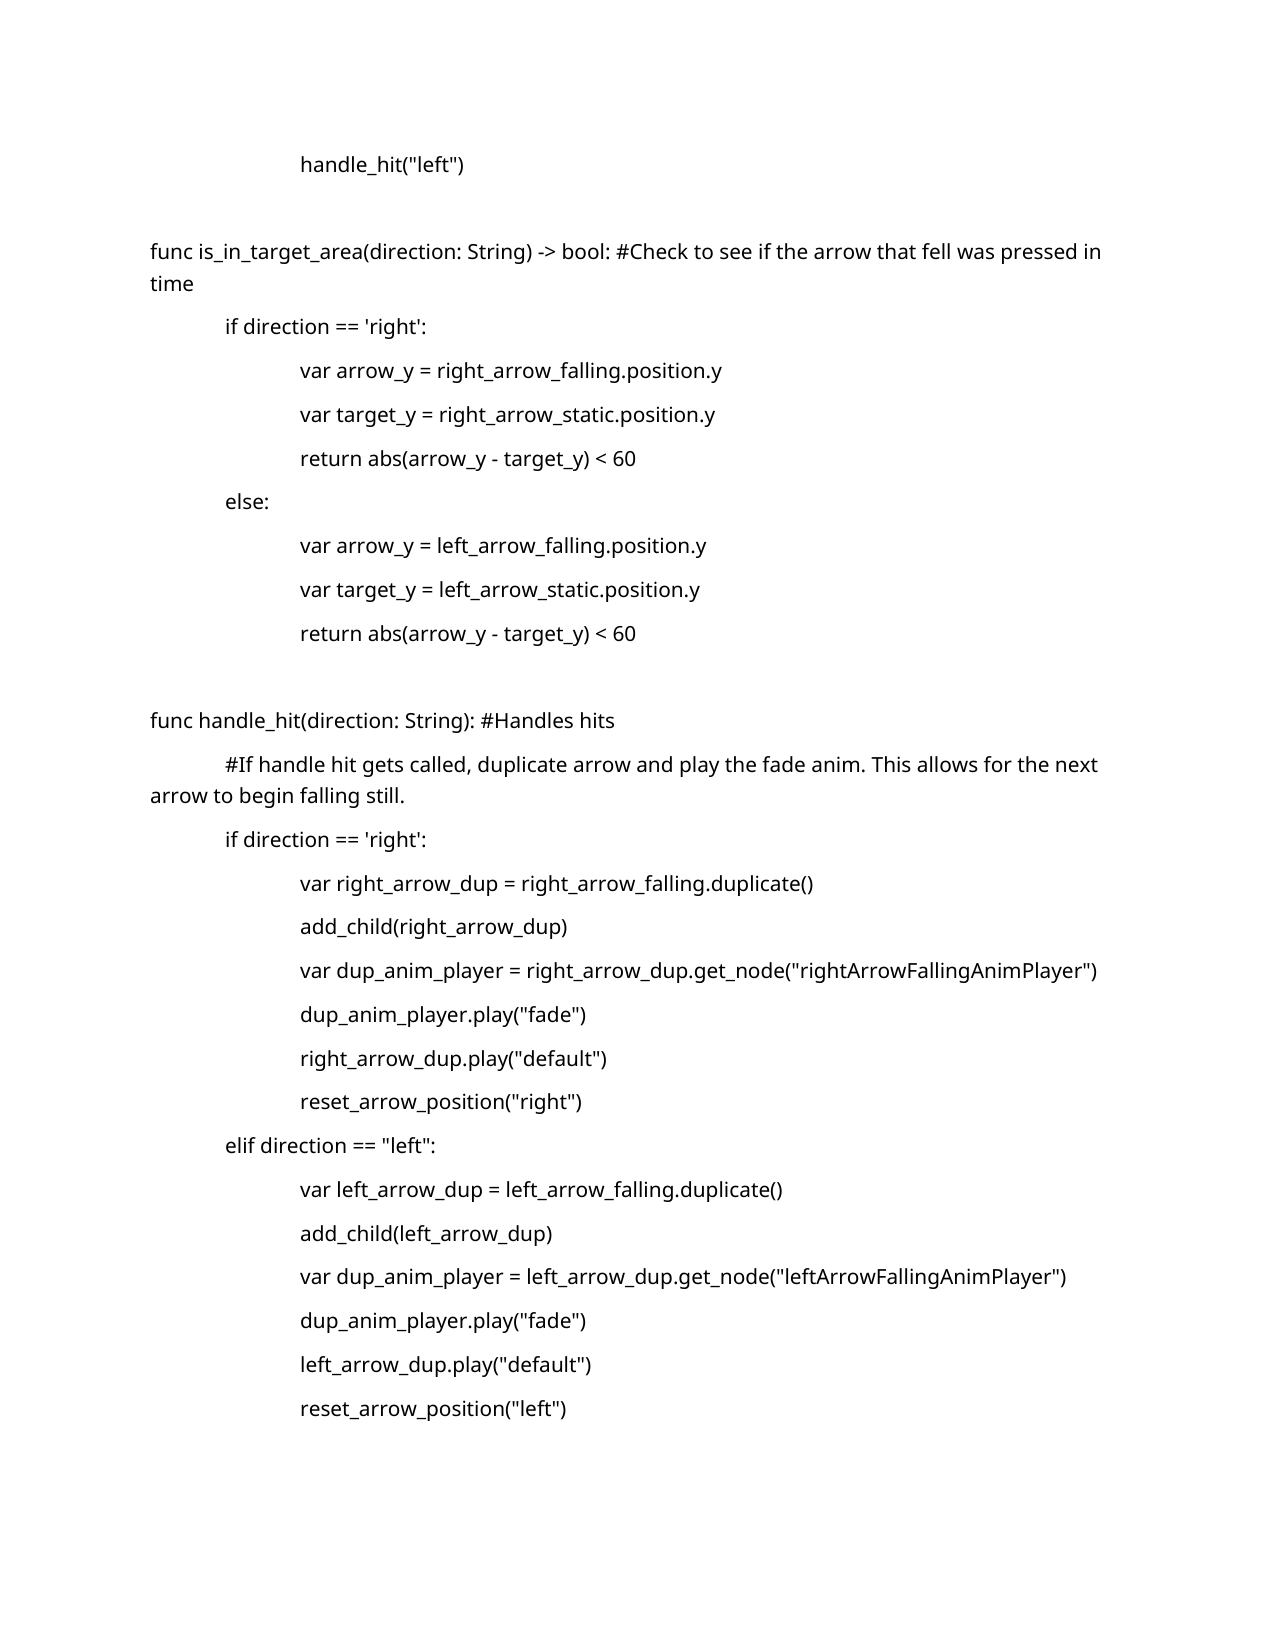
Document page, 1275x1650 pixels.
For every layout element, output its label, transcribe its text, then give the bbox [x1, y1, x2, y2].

text return abs(arrow_y - target_y) < 60 [150, 619, 1125, 647]
text var arrow_y = right_arrow_falling.position.y [150, 356, 1125, 385]
text var dup_anim_player = right_arrow_dup.get_node("rightArrowFallingAnimPlayer") [150, 956, 1125, 985]
text add_child(left_arrow_dup) [150, 1219, 1125, 1247]
text var target_y = right_arrow_static.position.y [150, 400, 1125, 428]
text if direction == 'right': [150, 312, 1125, 341]
text var left_arrow_dup = left_arrow_falling.duplicate() [150, 1175, 1125, 1203]
text var target_y = left_arrow_static.position.y [150, 575, 1125, 603]
text var arrow_y = left_arrow_falling.position.y [150, 531, 1125, 560]
text func handle_hit(direction: String): #Handles hits [150, 706, 1125, 735]
text dup_anim_player.play("fade") [150, 1000, 1125, 1028]
text return abs(arrow_y - target_y) < 60 [150, 444, 1125, 472]
text if direction == 'right': [150, 825, 1125, 853]
text add_child(right_arrow_dup) [150, 912, 1125, 941]
text var dup_anim_player = left_arrow_dup.get_node("leftArrowFallingAnimPlayer") [150, 1262, 1125, 1291]
text var right_arrow_dup = right_arrow_falling.duplicate() [150, 869, 1125, 897]
text left_arrow_dup.play("default") [150, 1350, 1125, 1378]
text handle_hit("left") [150, 150, 1125, 178]
text else: [150, 487, 1125, 516]
text reset_arrow_position("left") [150, 1394, 1125, 1422]
text dup_anim_player.play("fade") [150, 1306, 1125, 1335]
text #If handle hit gets called, duplicate arrow and play the fade anim. This allows for the next arrow to begin falling still. [150, 750, 1125, 810]
text elif direction == "left": [150, 1131, 1125, 1160]
text reset_arrow_position("right") [150, 1087, 1125, 1116]
text func is_in_target_area(direction: String) -> bool: #Check to see if the arrow that fell was pressed in time [150, 237, 1125, 297]
text right_arrow_dup.play("default") [150, 1044, 1125, 1072]
